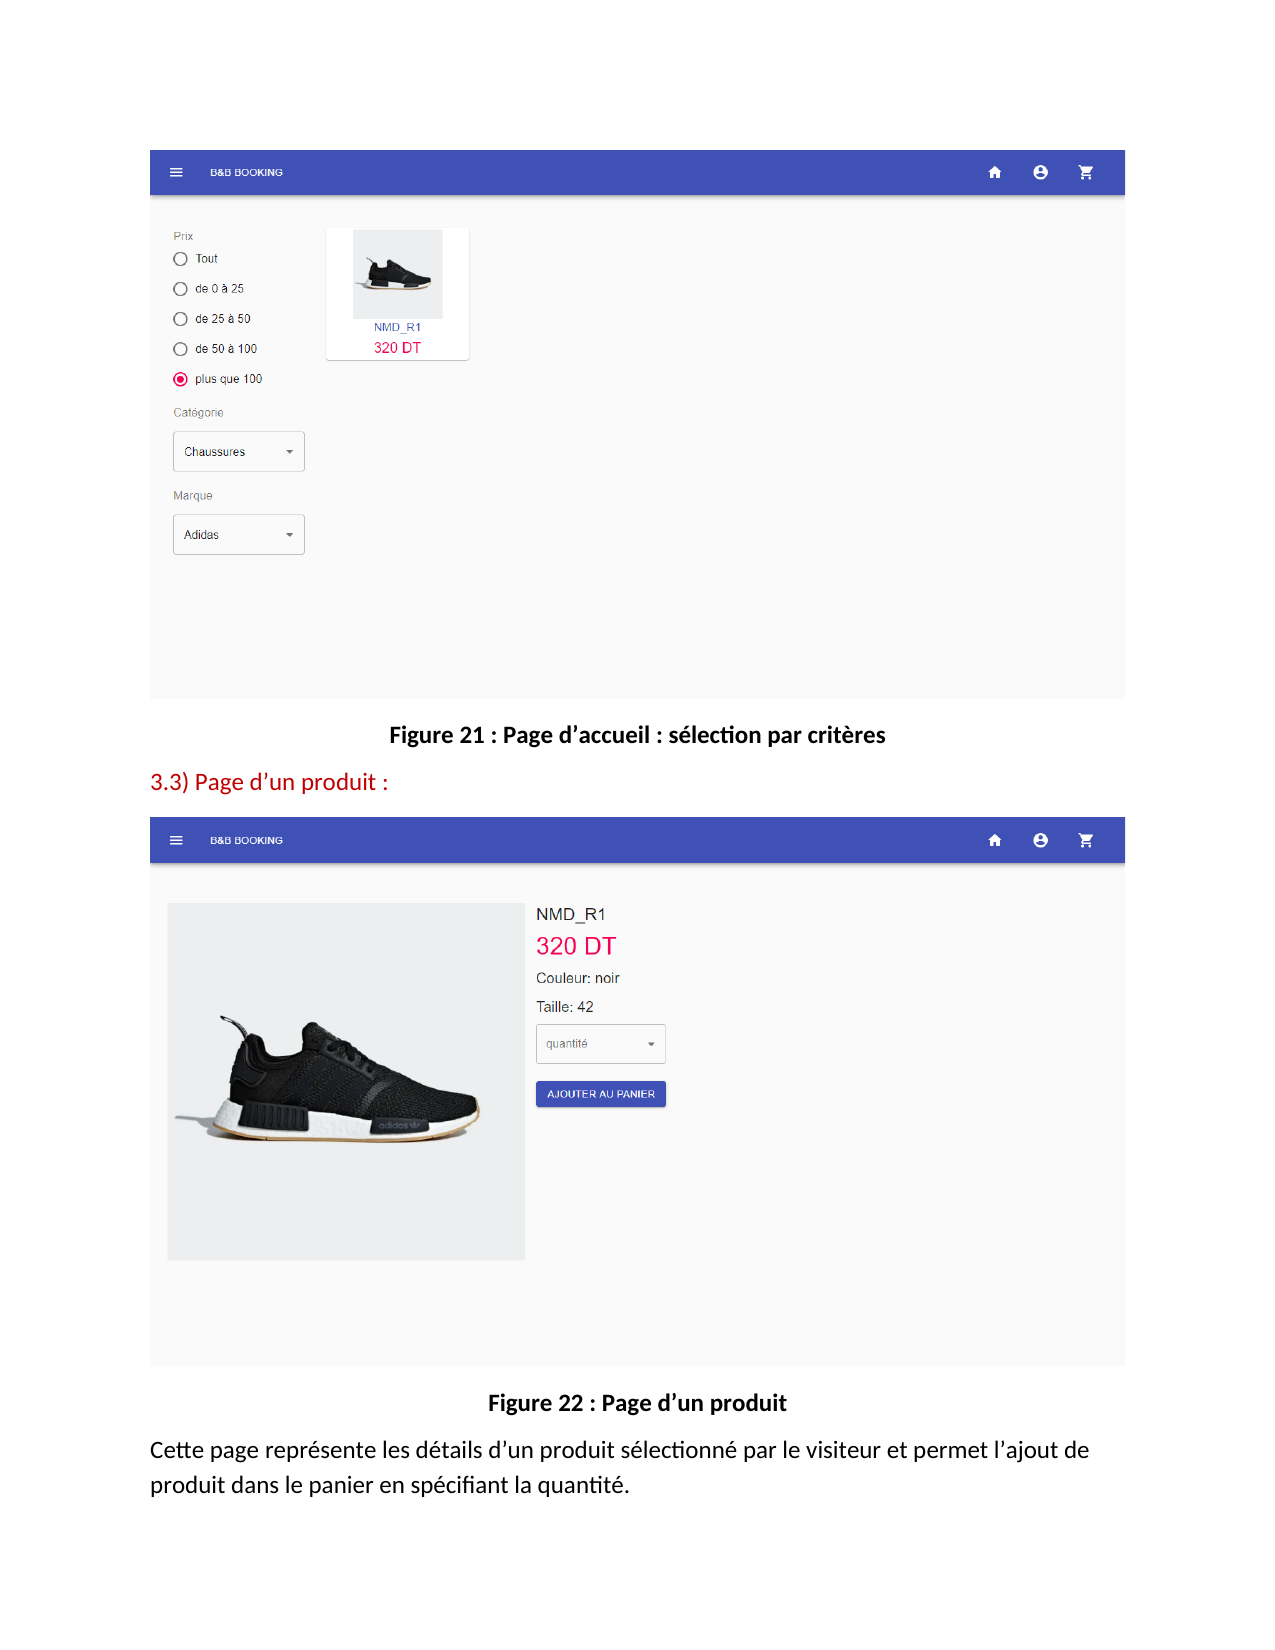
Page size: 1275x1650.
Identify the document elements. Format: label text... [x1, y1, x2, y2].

picture [150, 817, 1125, 1366]
text Figure 22 : Page d’un produit [150, 1387, 1125, 1417]
picture [150, 150, 1125, 699]
text 3.3) Page d’un produit : [150, 766, 1125, 797]
text Cette page représente les détails d’un produit sélectionné par le visiteur et permet l’ajout de produit dans le panier en spécifiant la quantité. [150, 1434, 1125, 1499]
text Figure 21 : Page d’accueil : sélection par critères [150, 719, 1125, 749]
